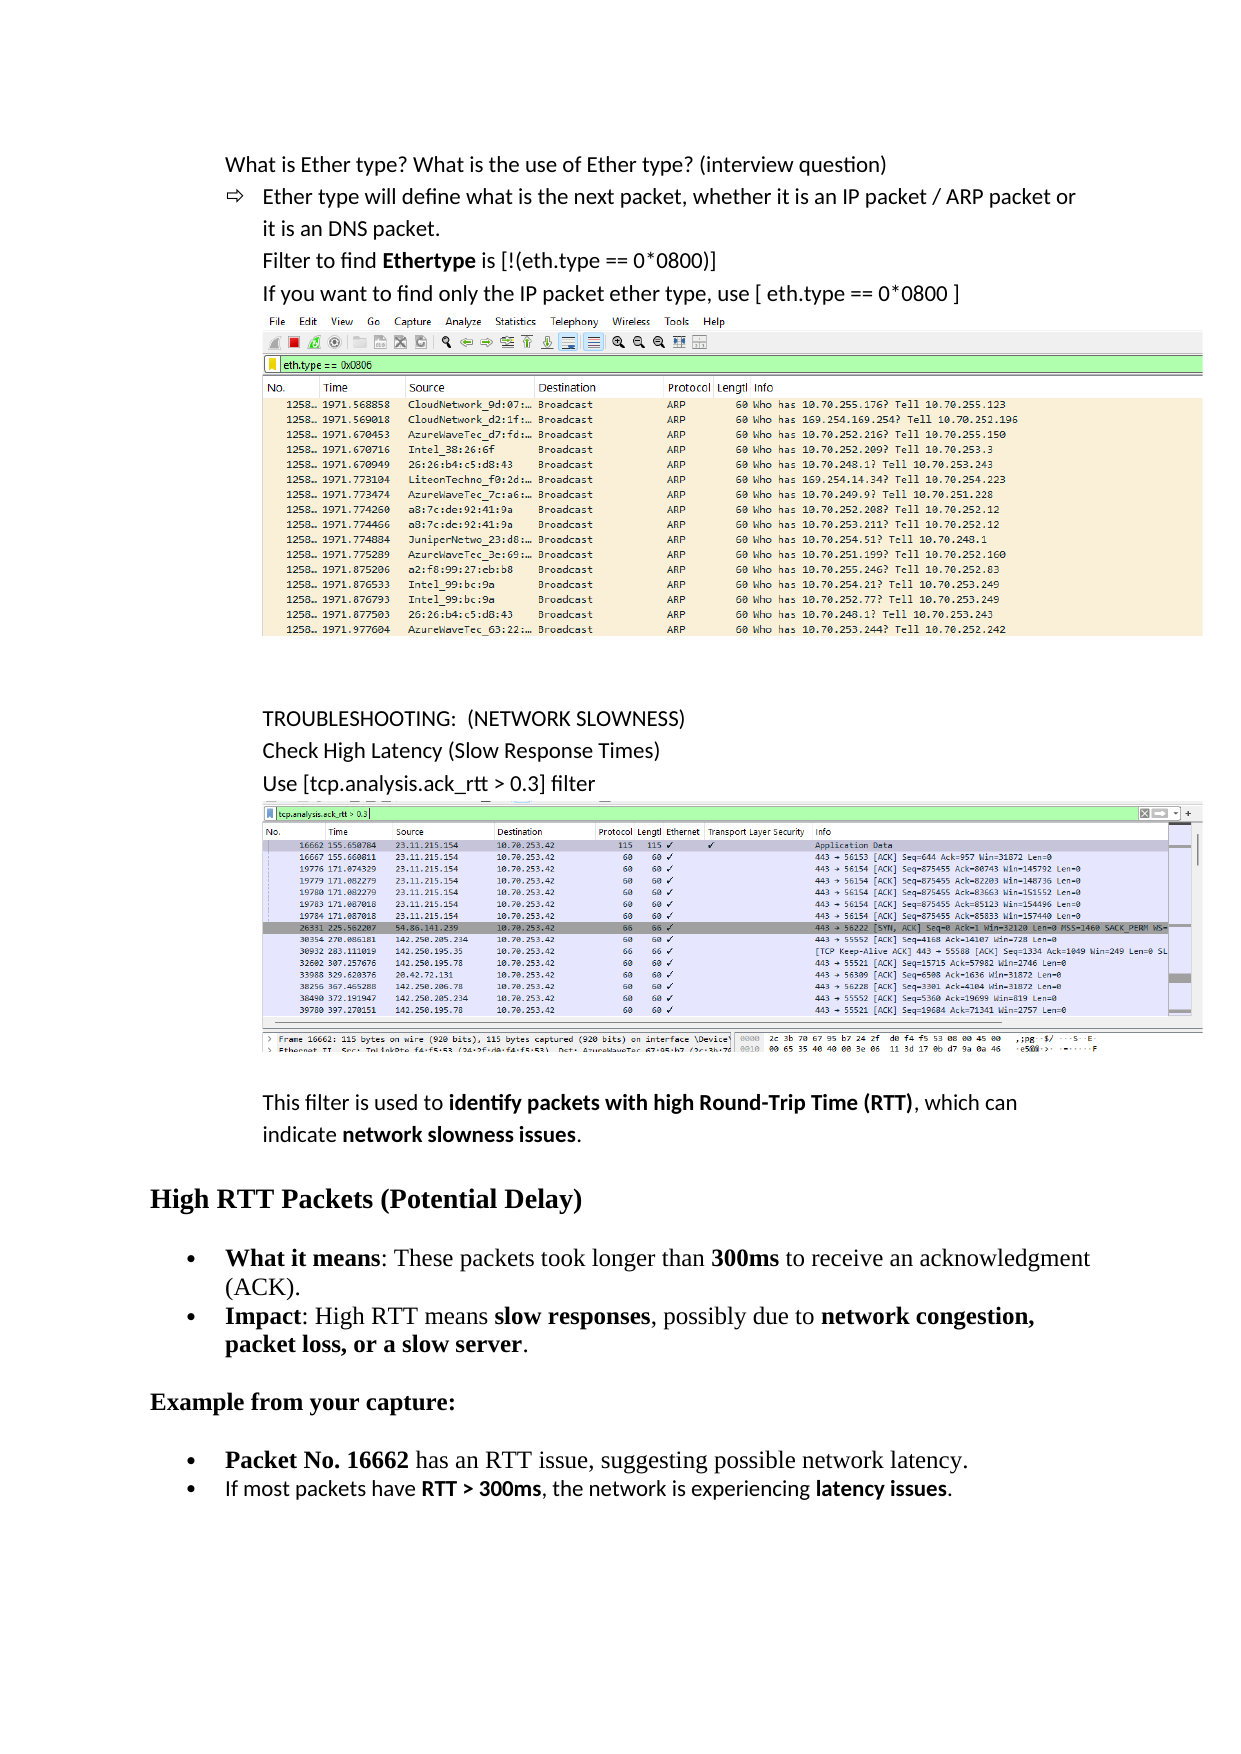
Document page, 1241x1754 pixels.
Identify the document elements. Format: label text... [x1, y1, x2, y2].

list What it means: These packets took longer than 300ms to receive an acknowledgment (ACK). [187, 1243, 1090, 1301]
list Use [tcp.analysis.ack_rtt > 0.3] filter [262, 769, 1090, 797]
list Filter to find Ethertype is [!(eth.type == 0*0800)] [262, 247, 1090, 274]
list TROUBLESHOOTING: (NETWORK SLOWNESS) [262, 704, 1090, 732]
list This filter is used to identify packets with high Round-Trip Time (RTT), which can indicate network slowness issues. [262, 1088, 1090, 1148]
picture [262, 801, 1203, 1052]
text Example from your capture: [150, 1387, 1090, 1416]
list If you want to find only the IP packet ether type, use [ eth.type == 0*0800 ] [262, 279, 1090, 307]
list Packet No. 16662 has an RTT issue, suggesting possible network latency. [187, 1445, 1090, 1474]
list Check High Latency (Slow Response Times) [262, 737, 1090, 765]
list Ether type will define what is the next packet, whether it is an IP packet / ARP packet or it is an DNS packet. [225, 182, 1090, 242]
text High RTT Packets (Potential Delay) [150, 1182, 1090, 1214]
picture [262, 311, 1203, 636]
list What is Ether type? What is the use of Ether type? (interview question) [225, 150, 1090, 178]
list If most packets have RTT > 300ms, the network is experiencing latency issues. [187, 1474, 1090, 1502]
list Impact: High RTT means slow responses, possibly due to network congestion, packet loss, or a slow server. [187, 1301, 1090, 1358]
